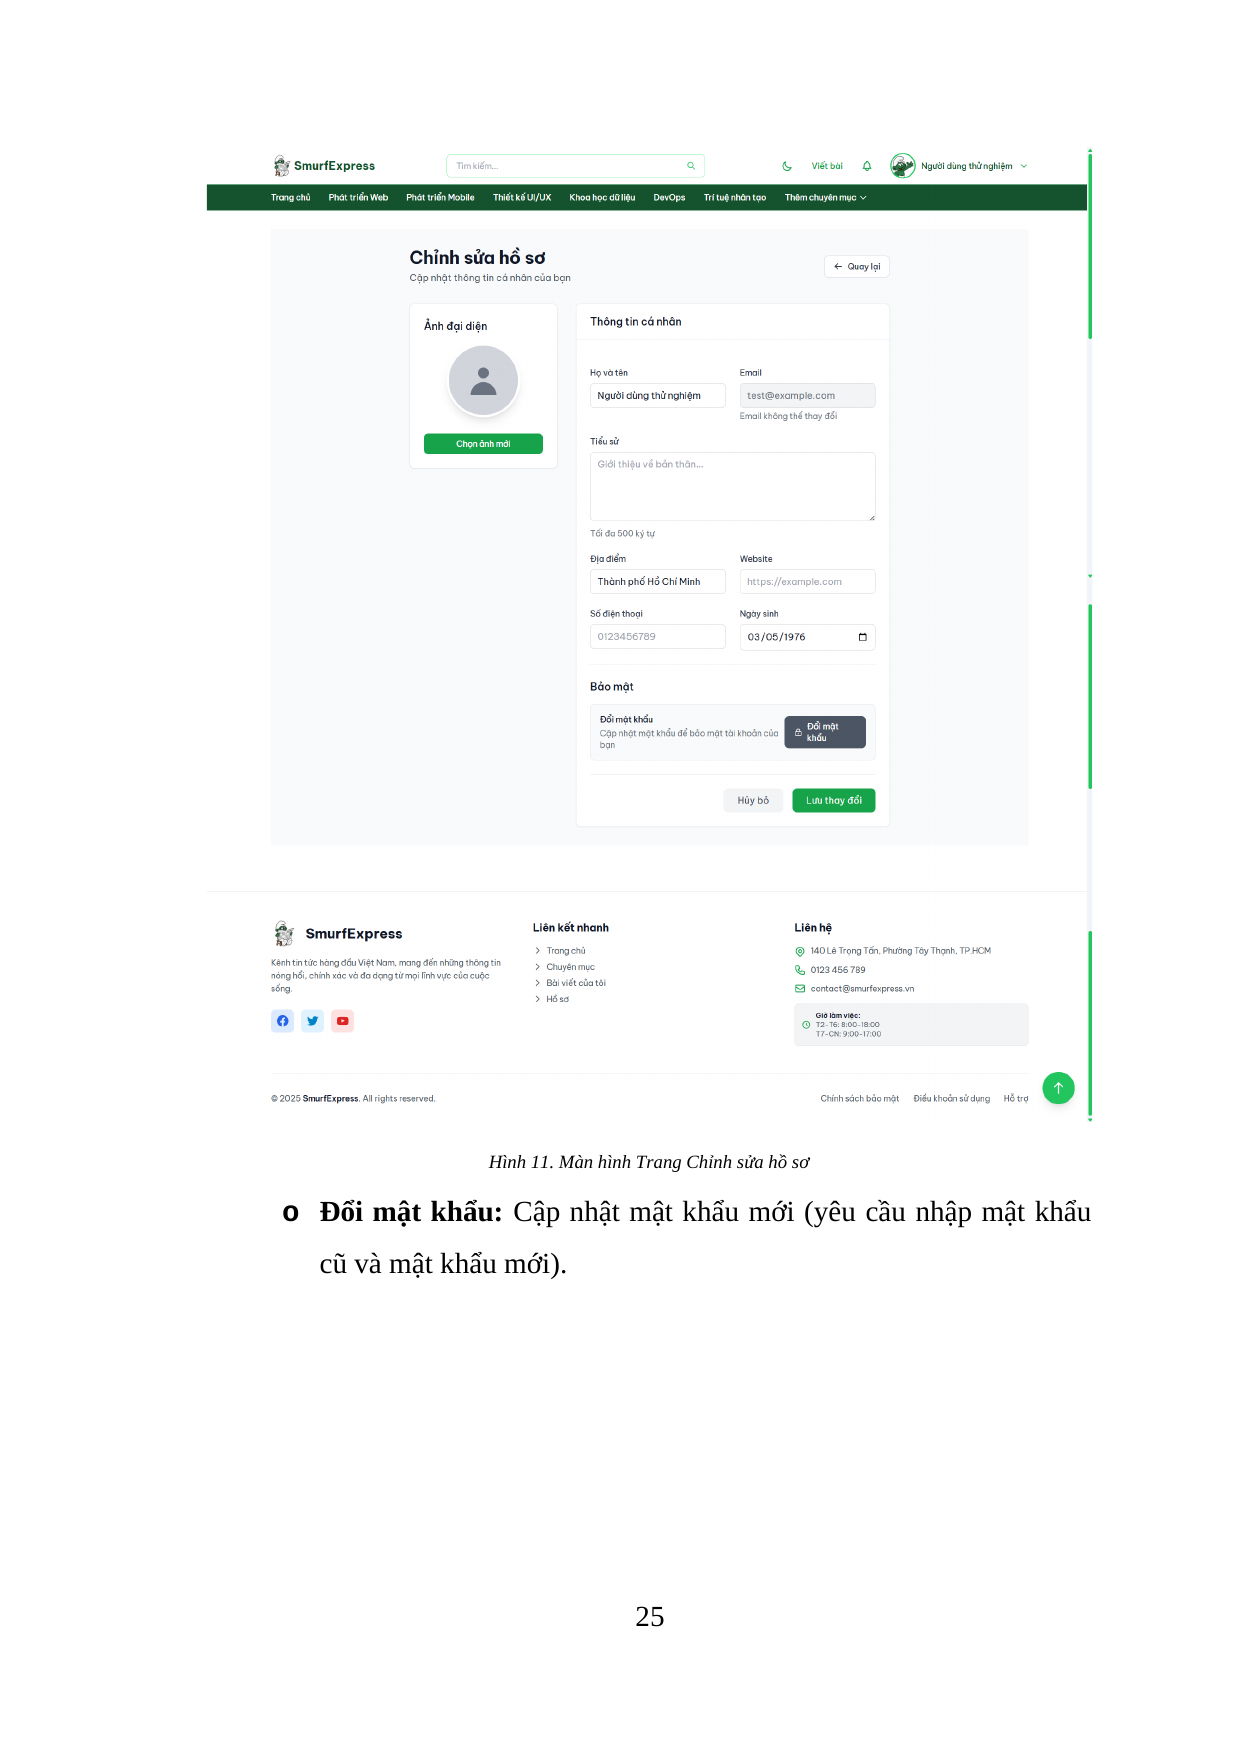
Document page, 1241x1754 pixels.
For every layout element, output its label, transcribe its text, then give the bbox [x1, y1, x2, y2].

picture [206, 147, 1093, 1122]
text Hình 11. Màn hình Trang Chỉnh sửa hồ sơ [207, 1151, 1092, 1173]
list Đổi mật khẩu: Cập nhật mật khẩu mới (yêu cầu nhập mật khẩu cũ và mật khẩu mới). [282, 1194, 1092, 1280]
